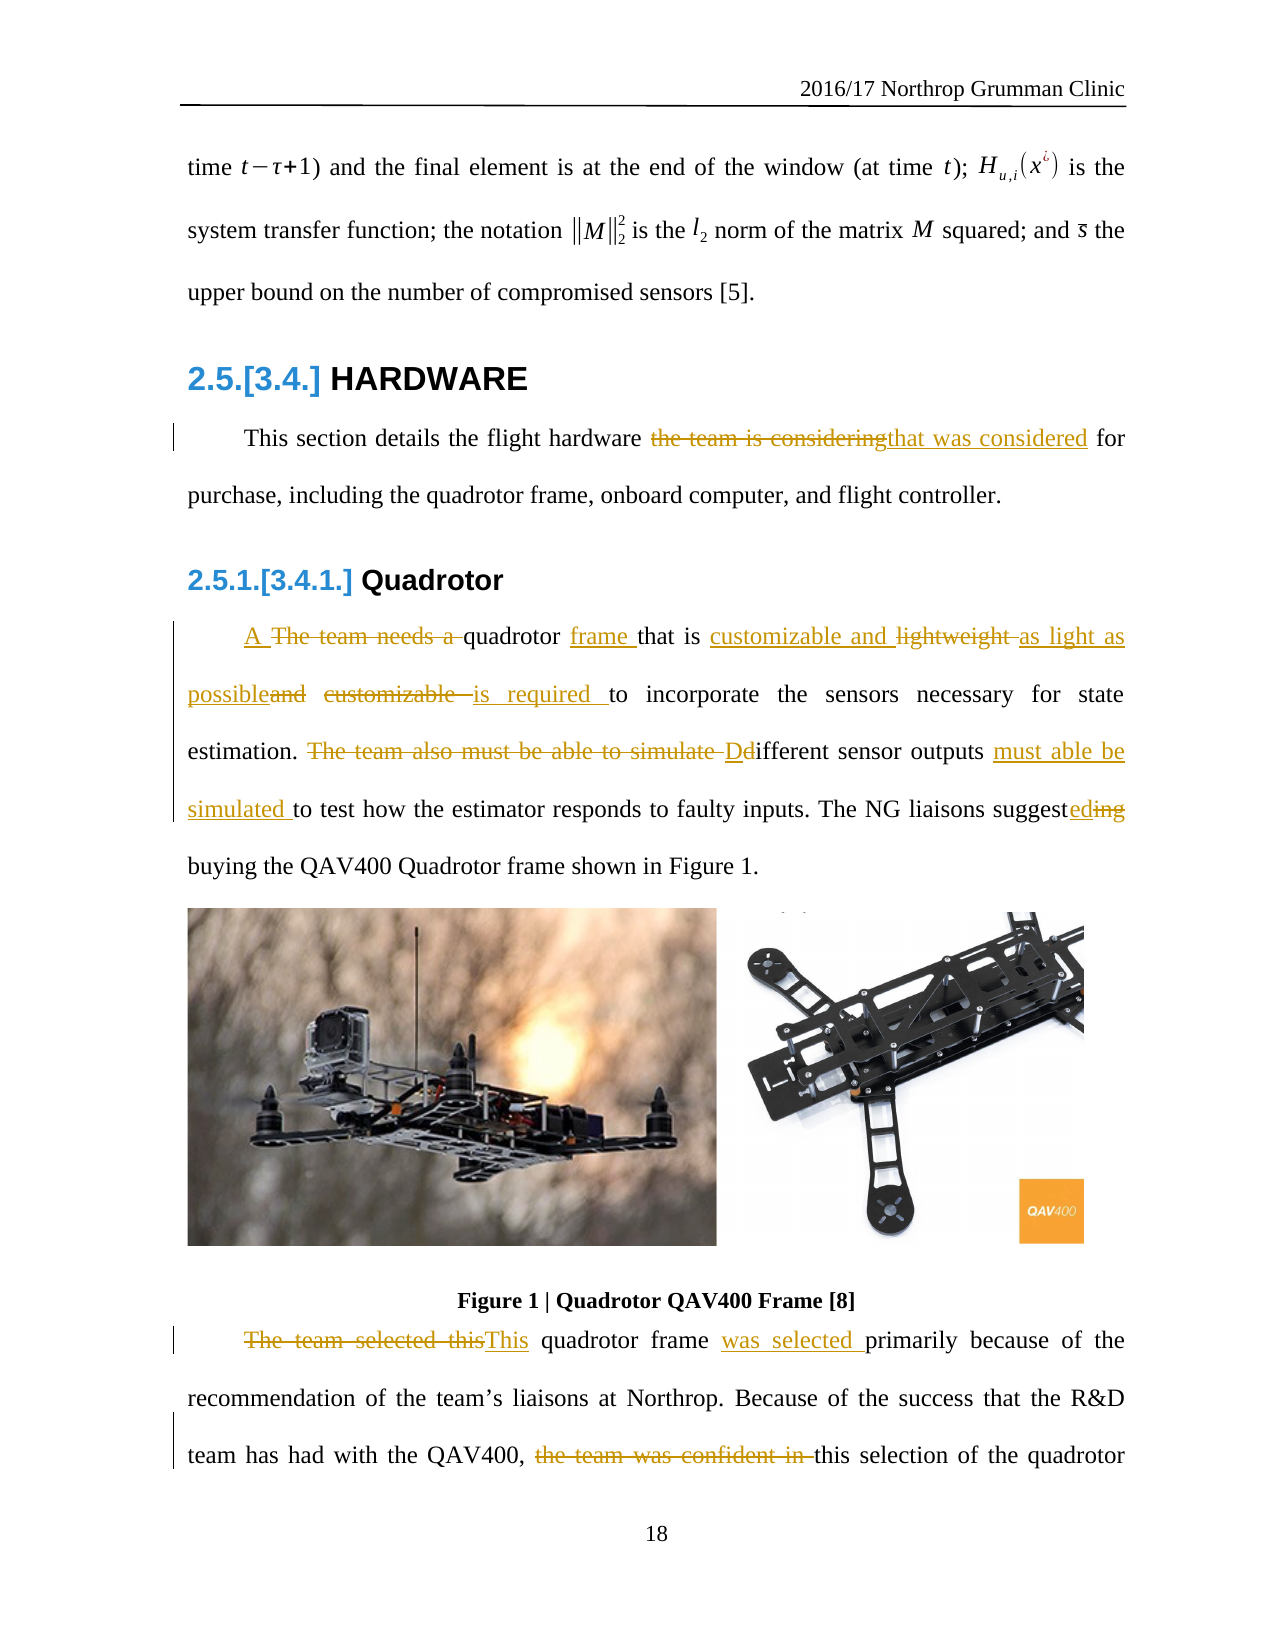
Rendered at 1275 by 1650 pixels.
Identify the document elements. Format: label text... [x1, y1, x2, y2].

text This section details the flight hardware for purchase, including the quadrotor frame, onboard computer, and flight controller. [187, 423, 1125, 509]
subtitle Hardware [187, 359, 1125, 398]
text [187, 1326, 1125, 1469]
subtitle Quadrotor [187, 563, 1125, 596]
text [187, 150, 1125, 305]
picture [187, 908, 1086, 1246]
text quadrotor that is to incorporate the sensors necessary for state estimation. ifferent sensor outputs to test how the estimator responds to faulty inputs. The NG liaisons suggest buying the QAV400 Quadrotor frame shown in Figure 1. [187, 621, 1125, 880]
